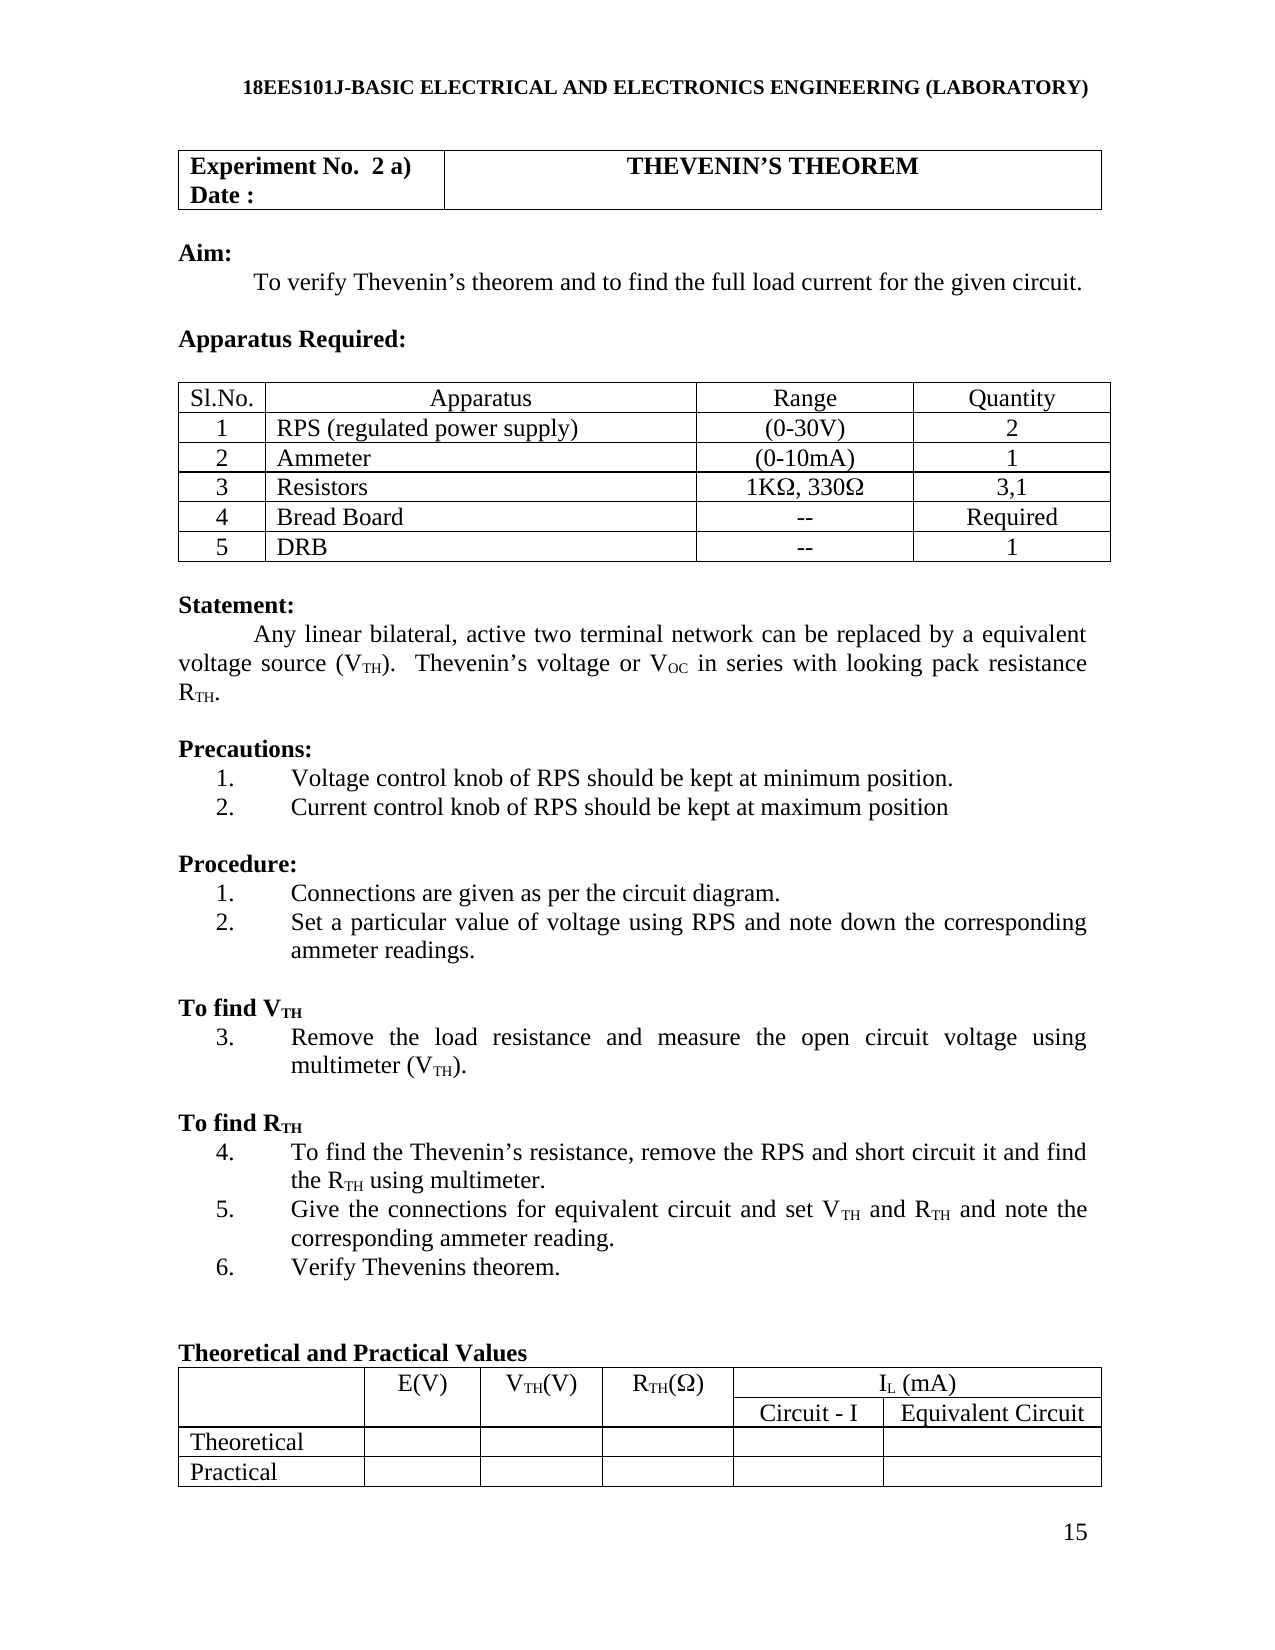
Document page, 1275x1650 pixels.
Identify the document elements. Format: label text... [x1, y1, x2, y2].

text To find VTH [178, 993, 1087, 1022]
table_header Experiment No. 2 a) Date : [179, 151, 444, 208]
table_cell Bread Board [266, 502, 696, 531]
table_cell 3 [179, 473, 265, 501]
table_header [179, 1368, 364, 1426]
table_cell DRB [266, 532, 696, 561]
text Statement: [178, 591, 1087, 619]
table_header Quantity [914, 383, 1110, 412]
table_cell 2 [179, 443, 265, 471]
table_header RTH() [603, 1368, 733, 1426]
table_cell -- [697, 502, 913, 531]
table_cell Theoretical [179, 1428, 364, 1456]
table_cell 1 [914, 532, 1110, 561]
table_cell 4 [179, 502, 265, 531]
table_header THEVENIN’S THEOREM [445, 151, 1101, 208]
table_header IL (mA) [734, 1368, 1101, 1397]
table_cell [481, 1428, 602, 1456]
table_cell [884, 1457, 1101, 1486]
table_cell [884, 1428, 1101, 1456]
table_cell Ammeter [266, 443, 696, 471]
table_cell [481, 1457, 602, 1486]
table_cell (0-10mA) [697, 443, 913, 471]
text Procedure: [178, 849, 1087, 878]
table_cell (0-30V) [697, 413, 913, 442]
table_cell Circuit - I [734, 1398, 883, 1426]
text Precautions: [178, 734, 1087, 763]
table_cell [734, 1428, 883, 1456]
table_cell Resistors [266, 473, 696, 501]
table_cell 1K, 330 [697, 473, 913, 501]
table_cell 3,1 [914, 473, 1110, 501]
table_cell [365, 1457, 480, 1486]
list Remove the load resistance and measure the open circuit voltage using multimeter (VTH). [216, 1022, 1087, 1079]
list Connections are given as per the circuit diagram. [216, 878, 1087, 907]
text Any linear bilateral, active two terminal network can be replaced by a equivalent voltage source (VTH). Thevenin’s voltage or VOC in series with looking pack resistance RTH. [178, 619, 1087, 706]
text To find RTH [178, 1108, 1087, 1137]
list Give the connections for equivalent circuit and set VTH and RTH and note the corresponding ammeter reading. [216, 1194, 1087, 1252]
text Aim: [178, 238, 1087, 267]
list To find the Thevenin’s resistance, remove the RPS and short circuit it and find the RTH using multimeter. [216, 1137, 1087, 1194]
table_cell [365, 1428, 480, 1456]
table_header Sl.No. [179, 383, 265, 412]
table_cell 1 [914, 443, 1110, 471]
table_cell 1 [179, 413, 265, 442]
table_header Apparatus [266, 383, 696, 412]
table_cell -- [697, 532, 913, 561]
list Voltage control knob of RPS should be kept at minimum position. [216, 763, 1087, 792]
table_cell [603, 1457, 733, 1486]
list Verify Thevenins theorem. [216, 1252, 1087, 1281]
table_header E(V) [365, 1368, 480, 1426]
table_header Range [697, 383, 913, 412]
table_cell [603, 1428, 733, 1456]
table_header VTH(V) [481, 1368, 602, 1426]
table_cell 2 [914, 413, 1110, 442]
text Theoretical and Practical Values [178, 1338, 1087, 1367]
list Set a particular value of voltage using RPS and note down the corresponding ammeter readings. [216, 907, 1087, 964]
table_cell [734, 1457, 883, 1486]
table_cell Required [914, 502, 1110, 531]
text To verify Thevenin’s theorem and to find the full load current for the given circuit. [178, 267, 1087, 296]
table_cell RPS (regulated power supply) [266, 413, 696, 442]
list Current control knob of RPS should be kept at maximum position [216, 792, 1087, 821]
table_cell 5 [179, 532, 265, 561]
text Apparatus Required: [178, 324, 1087, 353]
table_cell Practical [179, 1457, 364, 1486]
table_cell Equivalent Circuit [884, 1398, 1101, 1426]
